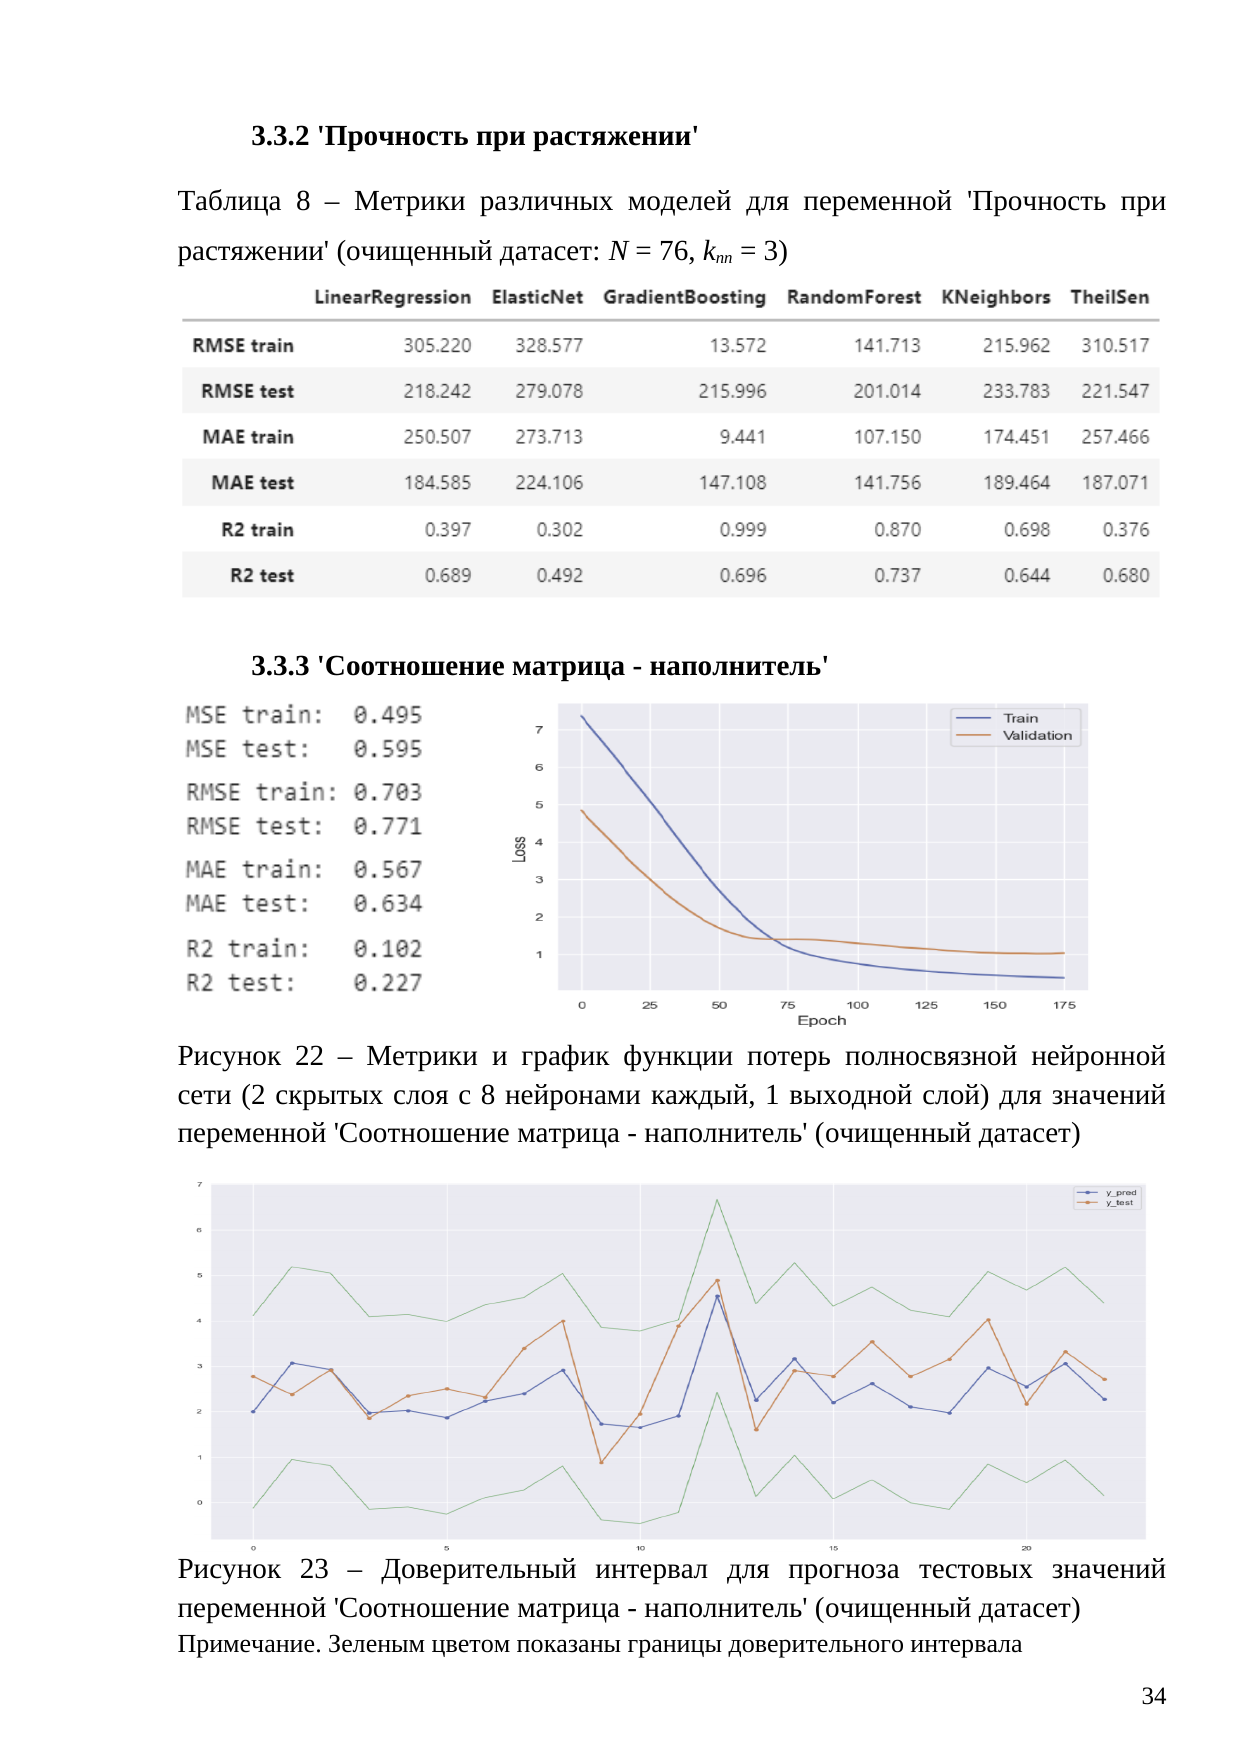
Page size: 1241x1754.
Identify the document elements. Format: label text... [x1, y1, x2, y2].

text Примечание. Зеленым цветом показаны границы доверительного интервала [177, 1628, 1166, 1658]
picture [507, 699, 1094, 1027]
text 3.3.2 'Прочность при растяжении' [177, 118, 1166, 152]
text 3.3.3 'Соотношение матрица - наполнитель' [177, 648, 1166, 681]
text Таблица 8 – Метрики различных моделей для переменной 'Прочность при растяжении' (очищенный датасет: N = 76, knn = 3) [177, 183, 1166, 267]
text Рисунок 22 – Метрики и график функции потерь полносвязной нейронной сети (2 скрытых слоя с 8 нейронами каждый, 1 выходной слой) для значений переменной 'Соотношение матрица - наполнитель' (очищенный датасет) [177, 1038, 1166, 1149]
text Рисунок 23 – Доверительный интервал для прогноза тестовых значений переменной 'Соотношение матрица - наполнитель' (очищенный датасет) [177, 1551, 1166, 1623]
picture [193, 1179, 1150, 1552]
picture [177, 699, 429, 997]
picture [177, 283, 1168, 603]
